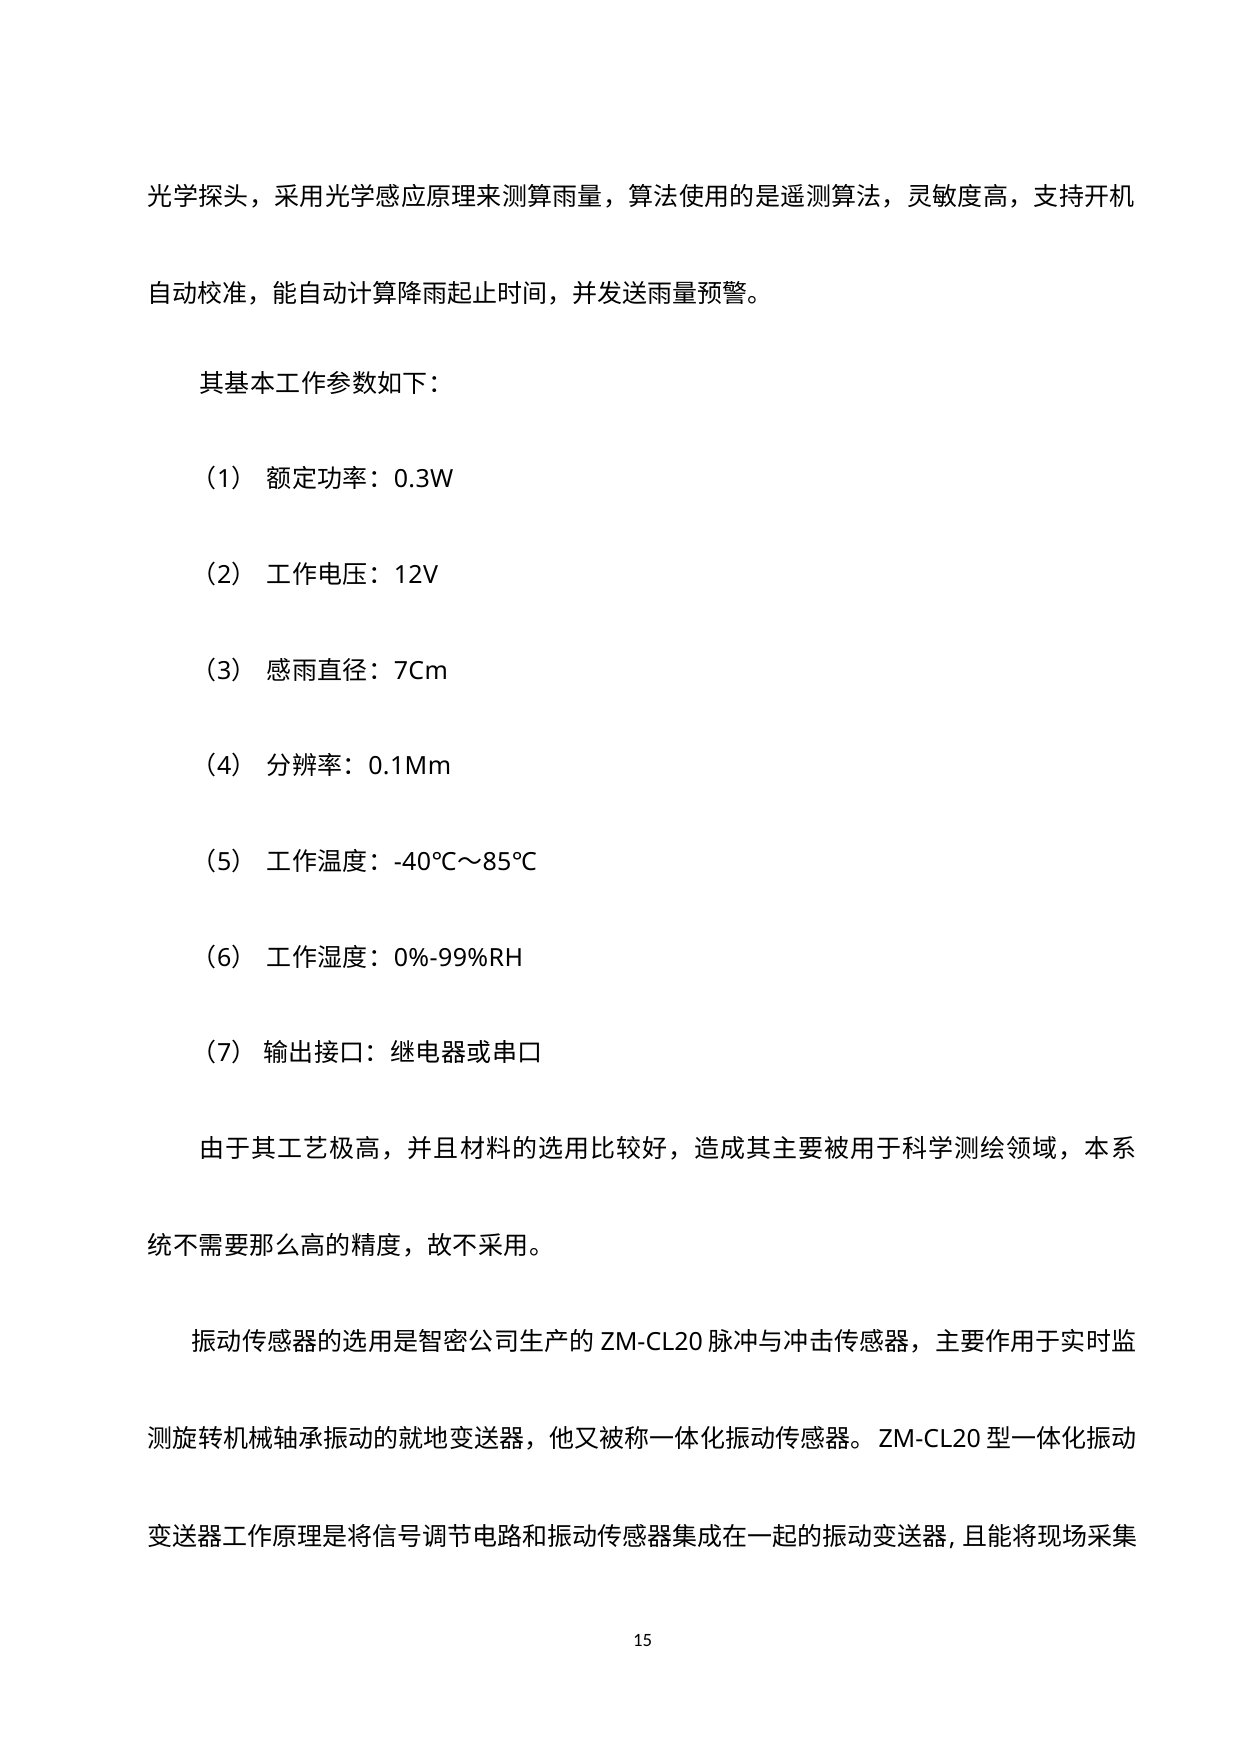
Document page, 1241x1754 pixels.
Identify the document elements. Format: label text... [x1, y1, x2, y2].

text 其基本工作参数如下： [148, 349, 1137, 414]
text （7） 输出接口：继电器或串口 [191, 1018, 1137, 1083]
list 分辨率：0.1Mm [191, 731, 1137, 796]
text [148, 162, 1137, 324]
list 额定功率：0.3W [191, 444, 1137, 509]
list 工作湿度：0%-99%RH [191, 923, 1137, 988]
text 由于其工艺极高，并且材料的选用比较好，造成其主要被用于科学测绘领域，本系统不需要那么高的精度，故不采用。 [148, 1114, 1137, 1276]
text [148, 1307, 1137, 1567]
list 工作电压：12V [191, 540, 1137, 605]
list 工作温度：-40℃～85℃ [191, 827, 1137, 892]
list 感雨直径：7Cm [191, 636, 1137, 701]
